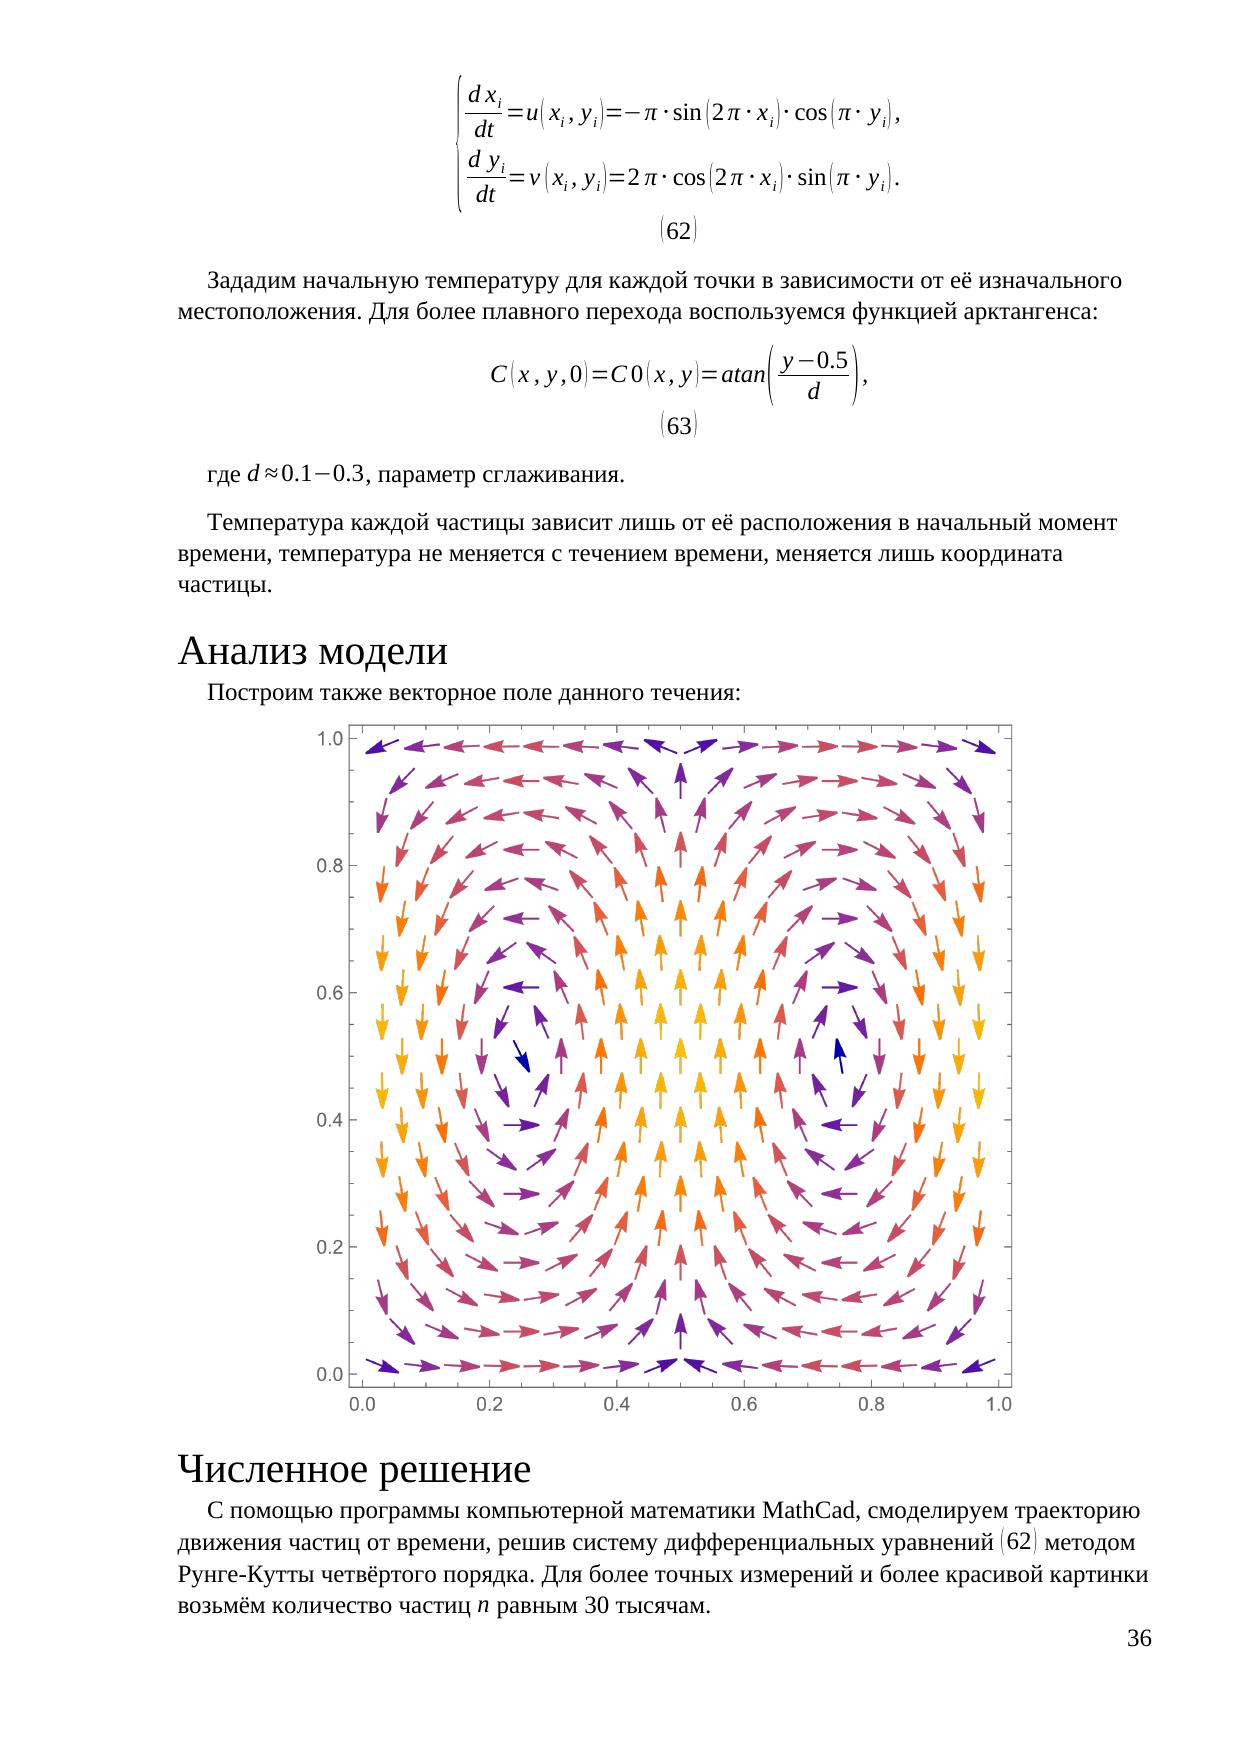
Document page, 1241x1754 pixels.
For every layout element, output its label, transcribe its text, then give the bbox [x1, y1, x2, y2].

text Зададим начальную температуру для каждой точки в зависимости от её изначального местоположения. Для более плавного перехода воспользуемся функцией арктангенса: [177, 265, 1152, 325]
text Построим также векторное поле данного течения: [177, 677, 1152, 706]
picture [316, 724, 1013, 1416]
subtitle Анализ модели [177, 625, 1152, 673]
text где , параметр сглаживания. [177, 459, 1152, 488]
subtitle Численное решение [177, 1443, 1152, 1491]
text Температура каждой частицы зависит лишь от её расположения в начальный момент времени, температура не меняется с течением времени, меняется лишь координата частицы. [177, 507, 1152, 598]
text С помощью программы компьютерной математики MathCad, смоделируем траекторию движения частиц от времени, решив систему дифференциальных уравнений методом Рунге-Кутты четвёртого порядка. Для более точных измерений и более красивой картинки возьмём количество частиц равным 30 тысячам. [177, 1495, 1152, 1619]
